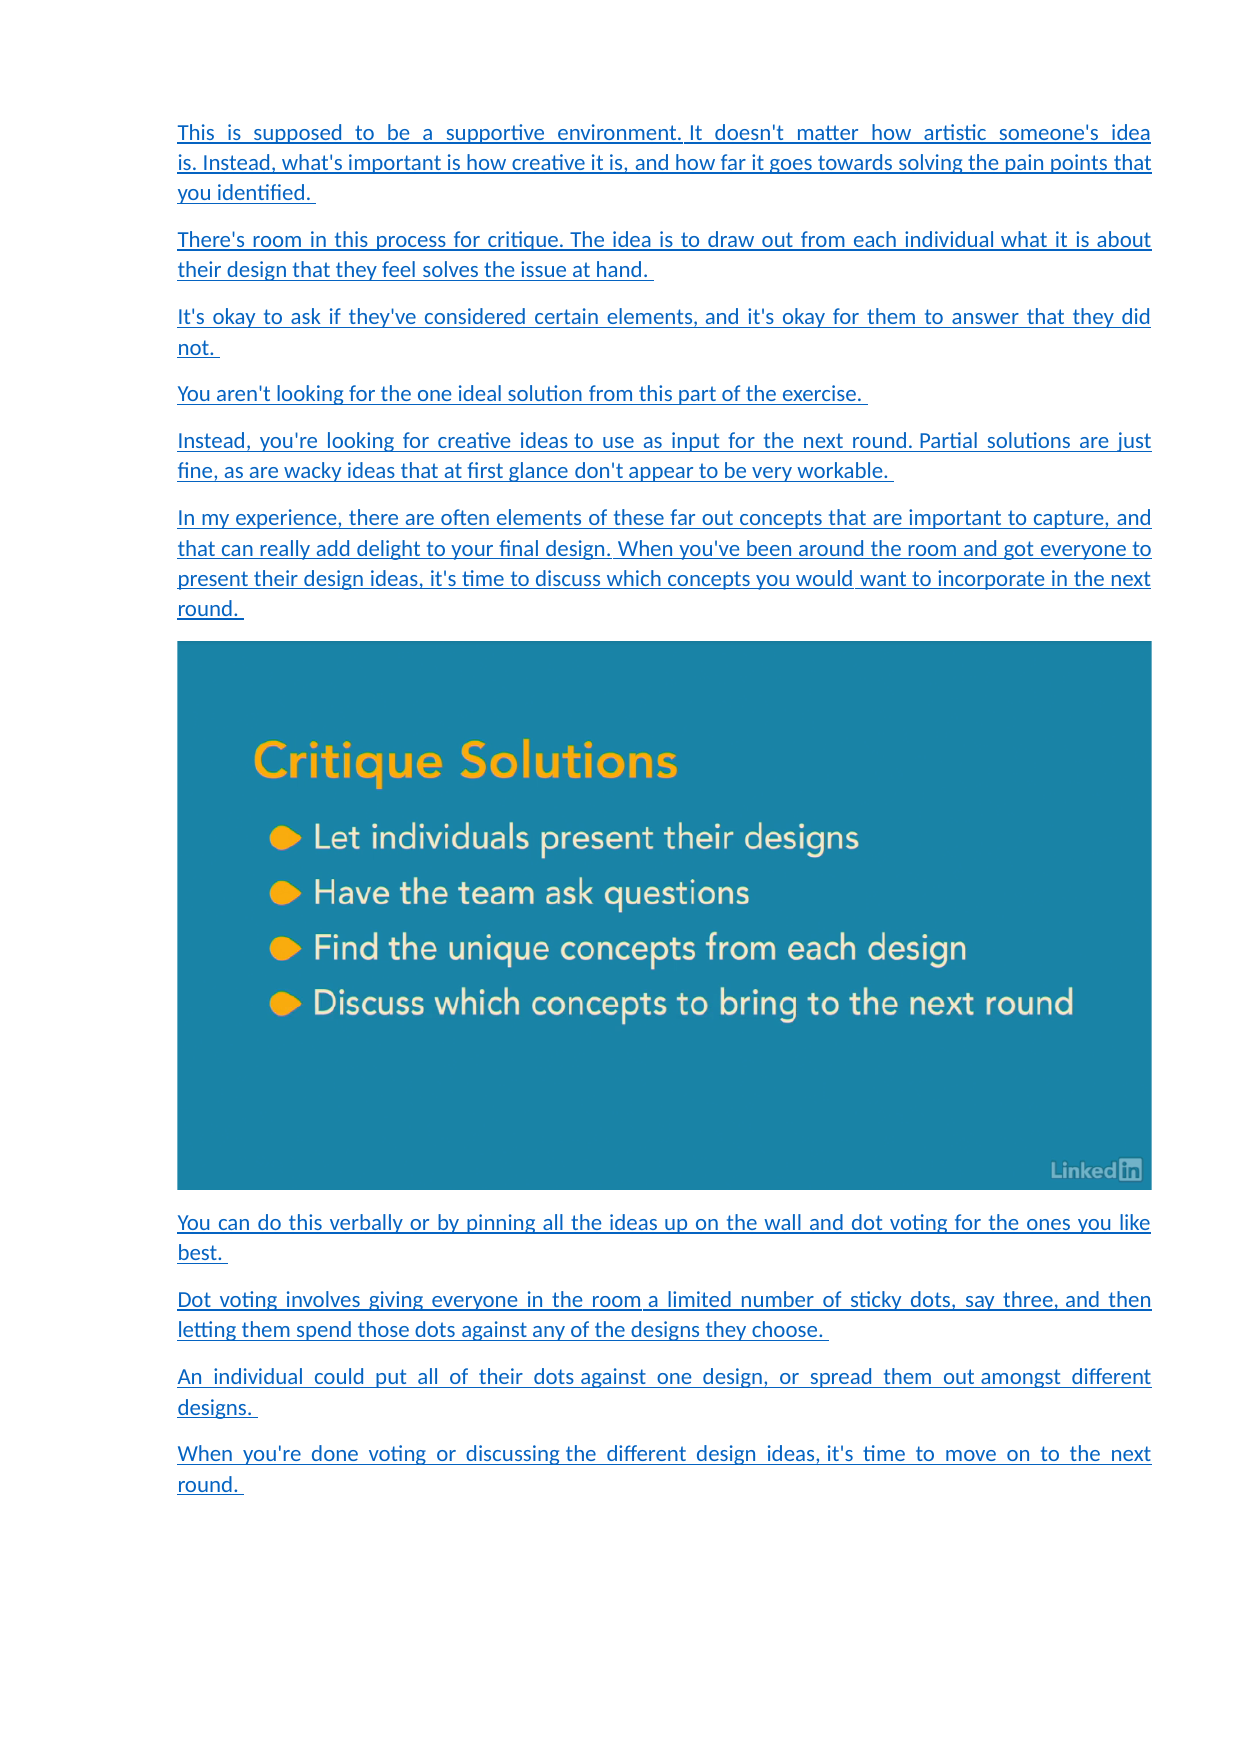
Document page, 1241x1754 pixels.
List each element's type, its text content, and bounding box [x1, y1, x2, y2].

text There's room in this process for critique. The idea is to draw out from each individual what it is about their design that they feel solves the issue at hand. [177, 225, 1152, 249]
text In my experience, there are often elements of these far out concepts that are important to capture, and that can really add delight to your final design. When you've been around the room and got everyone to present their design ideas, it's time to discuss which concepts you would want to incorporate in the next round. [177, 529, 1152, 558]
text Dot voting involves giving everyone in the room a limited number of sticky dots, say three, and then letting them spend those dots against any of the designs they choose. [177, 1310, 1152, 1344]
text It's okay to ask if they've considered certain elements, and it's okay for them to answer that they did not. [177, 302, 1152, 361]
text Dot voting involves giving everyone in the room a limited number of sticky dots, say three, and then letting them spend those dots against any of the designs they choose. [177, 1285, 1152, 1309]
text When you're done voting or discussing the different design ideas, it's time to move on to the next round. [177, 1465, 1152, 1498]
picture [177, 641, 1152, 1190]
text When you're done voting or discussing the different design ideas, it's time to move on to the next round. [177, 1439, 1152, 1464]
text You can do this verbally or by pinning all the ideas up on the wall and dot voting for the ones you like best. [177, 1208, 1152, 1267]
text An individual could put all of their dots against one design, or spread them out amongst different designs. [177, 1388, 1152, 1421]
text This is supposed to be a supportive environment. It doesn't matter how artistic someone's idea is. Instead, what's important is how creative it is, and how far it goes towards solving the pain points that you identified. [177, 174, 1152, 207]
text Instead, you're looking for creative ideas to use as input for the next round. Partial solutions are just fine, as are wacky ideas that at first glance don't appear to be very workable. [177, 452, 1152, 485]
text You aren't looking for the one ideal solution from this part of the exercise. [177, 379, 1152, 408]
text An individual could put all of their dots against one design, or spread them out amongst different designs. [177, 1362, 1152, 1387]
text There's room in this process for critique. The idea is to draw out from each individual what it is about their design that they feel solves the issue at hand. [177, 251, 1152, 284]
text In my experience, there are often elements of these far out concepts that are important to capture, and that can really add delight to your final design. When you've been around the room and got everyone to present their design ideas, it's time to discuss which concepts you would want to incorporate in the next round. [177, 559, 1152, 622]
text In my experience, there are often elements of these far out concepts that are important to capture, and that can really add delight to your final design. When you've been around the room and got everyone to present their design ideas, it's time to discuss which concepts you would want to incorporate in the next round. [177, 503, 1152, 528]
text Instead, you're looking for creative ideas to use as input for the next round. Partial solutions are just fine, as are wacky ideas that at first glance don't appear to be very workable. [177, 426, 1152, 451]
text This is supposed to be a supportive environment. It doesn't matter how artistic someone's idea is. Instead, what's important is how creative it is, and how far it goes towards solving the pain points that you identified. [177, 118, 1152, 172]
